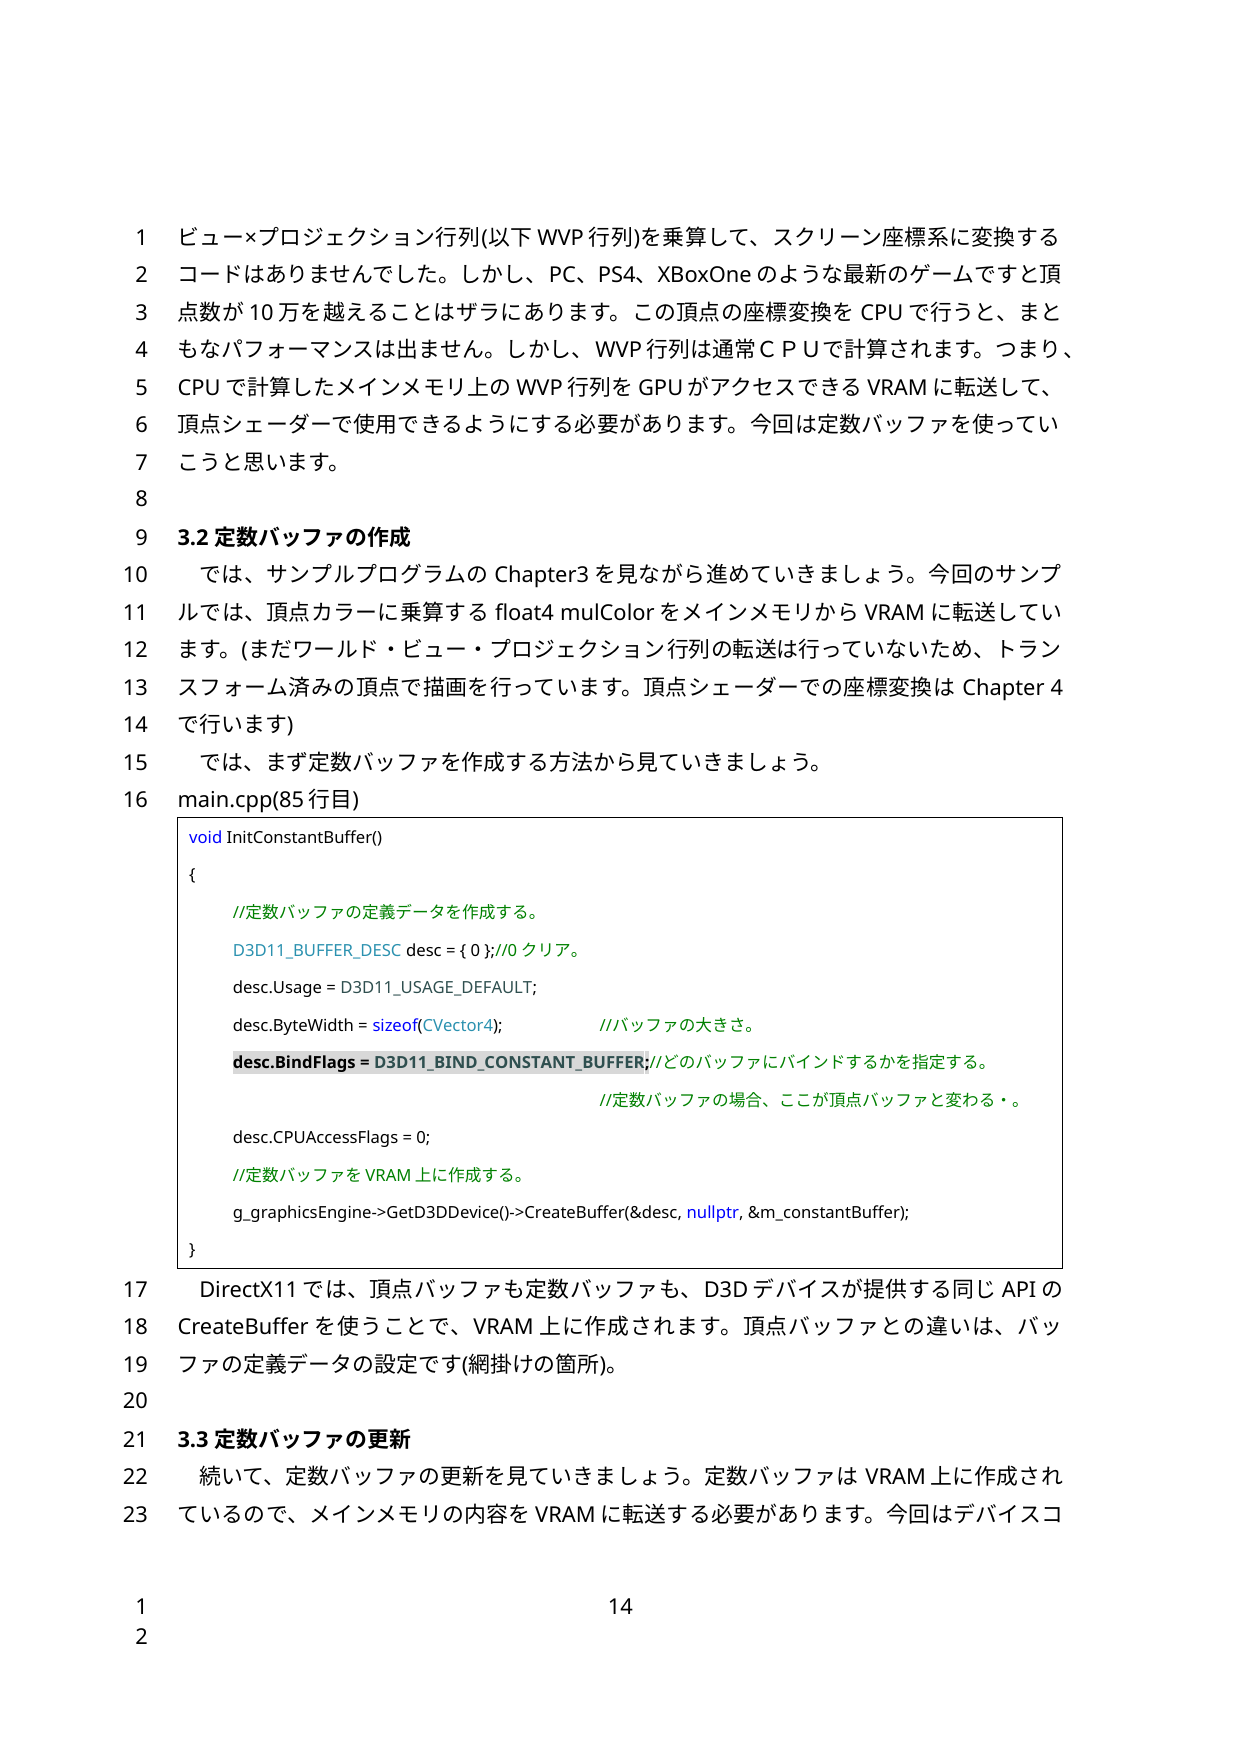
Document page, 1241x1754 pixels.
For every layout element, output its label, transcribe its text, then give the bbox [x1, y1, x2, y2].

text では、サンプルプログラムのChapter3を見ながら進めていきましょう。今回のサンプルでは、頂点カラーに乗算するfloat4 mulColorをメインメモリからVRAMに転送しています。(まだワールド・ビュー・プロジェクション行列の転送は行っていないため、トランスフォーム済みの頂点で描画を行っています。頂点シェーダーでの座標変換はChapter 4で行います) [177, 554, 1063, 742]
subtitle 3.3 定数バッファの更新 [177, 1419, 1063, 1456]
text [177, 217, 1063, 479]
table_header void InitConstantBuffer() { //定数バッファの定義データを作成する。 D3D11_BUFFER_DESC desc = { 0 }; //0クリア。 desc.Usage = D3D11_USAGE_DEFAULT; desc.ByteWidth = sizeof(CVector4); //バッファの大きさ。 desc.BindFlags = D3D11_BIND_CONSTANT_BUFFER;//どのバッファにバインドするかを指定する。 //定数バッファの場合、ここが頂点バッファと変わる・。 desc.CPUAccessFlags = 0; //定数バッファをVRAM上に作成する。 g_graphicsEngine->GetD3DDevice()->CreateBuffer(&desc, nullptr, &m_constantBuffer); } [178, 818, 1062, 1268]
text では、まず定数バッファを作成する方法から見ていきましょう。 [177, 742, 1063, 779]
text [177, 1456, 1063, 1531]
text main.cpp(85行目) [177, 779, 1063, 817]
text DirectX11では、頂点バッファも定数バッファも、D3Dデバイスが提供する同じAPIのCreateBufferを使うことで、VRAM上に作成されます。頂点バッファとの違いは、バッファの定義データの設定です(網掛けの箇所)。 [177, 1269, 1063, 1381]
subtitle 3.2 定数バッファの作成 [177, 517, 1063, 554]
